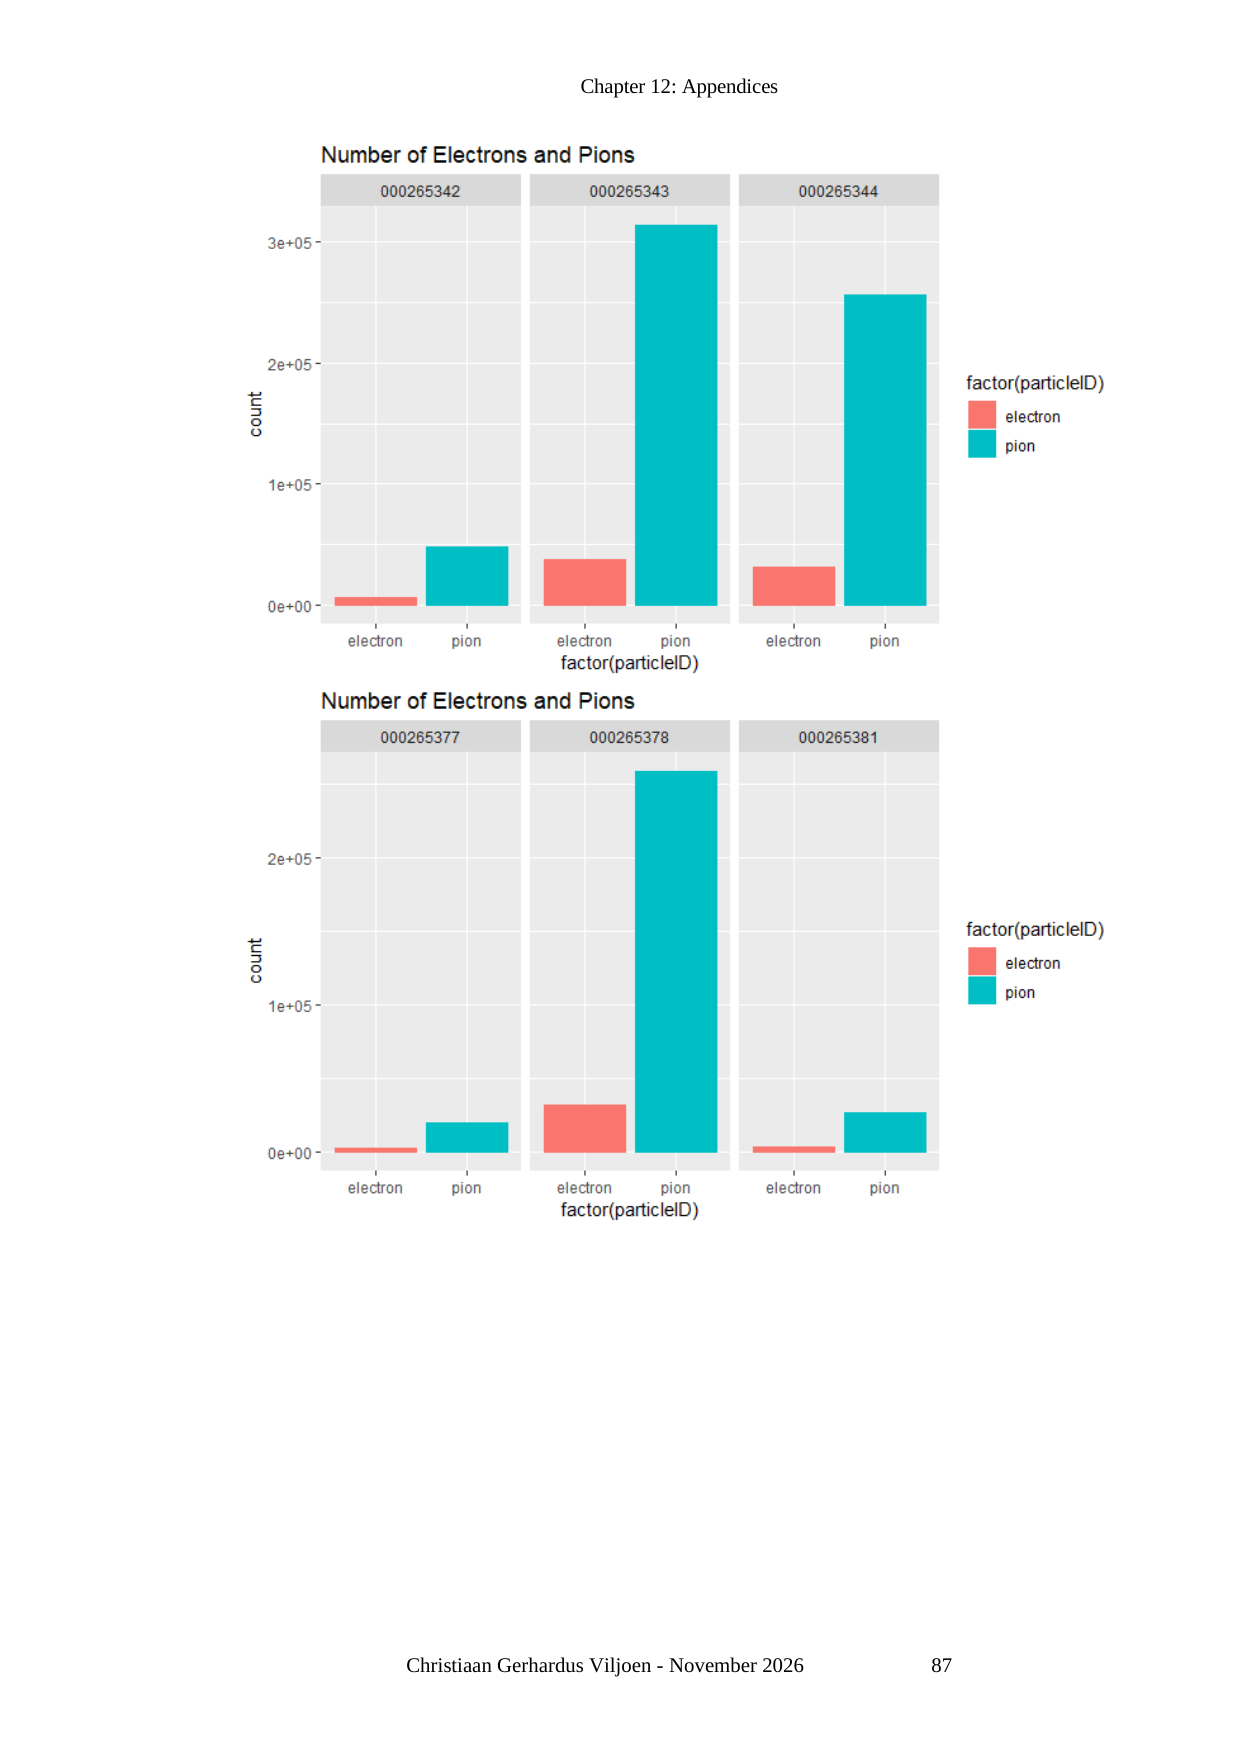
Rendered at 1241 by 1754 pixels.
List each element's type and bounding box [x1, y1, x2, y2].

picture [236, 135, 1123, 1229]
